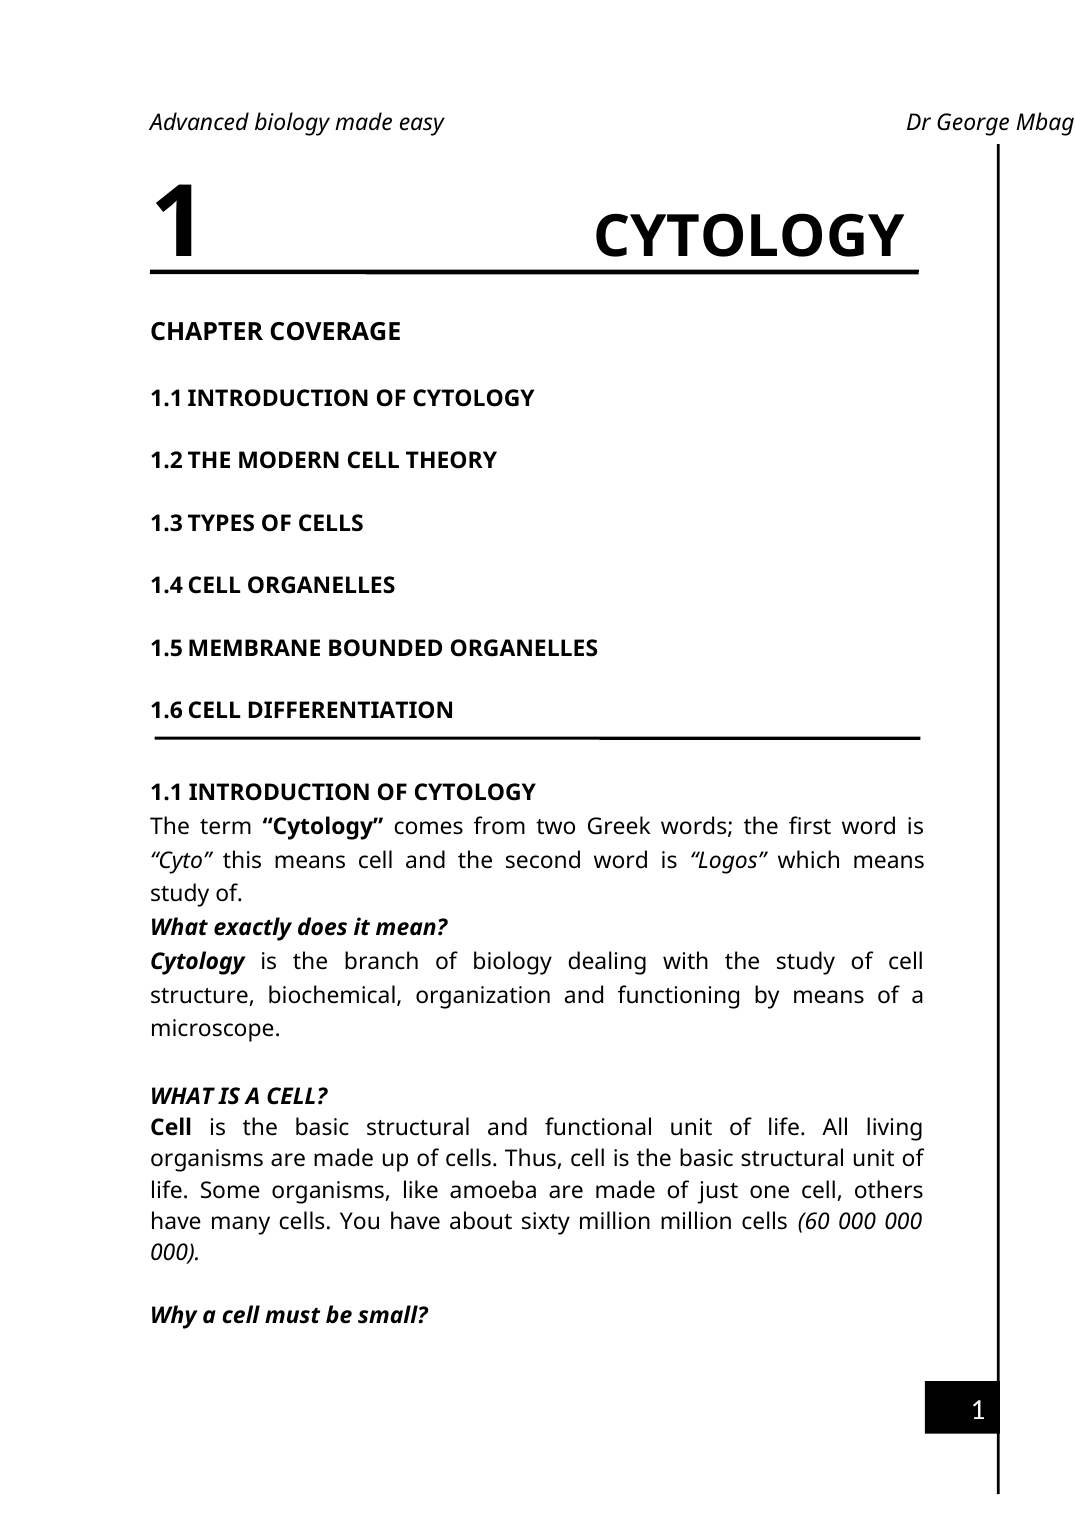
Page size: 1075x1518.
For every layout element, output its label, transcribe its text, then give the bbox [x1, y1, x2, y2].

text 1.1 INTRODUCTION OF CYTOLOGY [150, 776, 925, 807]
text Cell is the basic structural and functional unit of life. All living organisms are made up of cells. Thus, cell is the basic structural unit of life. Some organisms, like amoeba are made of just one cell, others have many cells. You have about sixty million million cells (60 000 000 000). [150, 1111, 925, 1267]
text The term “Cytology” comes from two Greek words; the first word is “Cyto” this means cell and the second word is “Logos” which means study of. [150, 810, 925, 908]
text Why a cell must be small? [150, 1298, 925, 1330]
list CELL ORGANELLES [150, 569, 925, 601]
text What exactly does it mean? [150, 911, 925, 942]
list CELL DIFFERENTIATION [150, 694, 925, 726]
text 1 CYTOLOGY [150, 150, 925, 286]
list TYPES OF CELLS [150, 507, 925, 538]
list MEMBRANE BOUNDED ORGANELLES [150, 632, 925, 663]
text Cytology is the branch of biology dealing with the study of cell structure, biochemical, organization and functioning by means of a microscope. [150, 945, 925, 1043]
list THE MODERN CELL THEORY [150, 444, 925, 476]
text WHAT IS A CELL? [150, 1080, 925, 1111]
text CHAPTER COVERAGE [150, 314, 925, 348]
list INTRODUCTION OF CYTOLOGY [150, 382, 925, 413]
